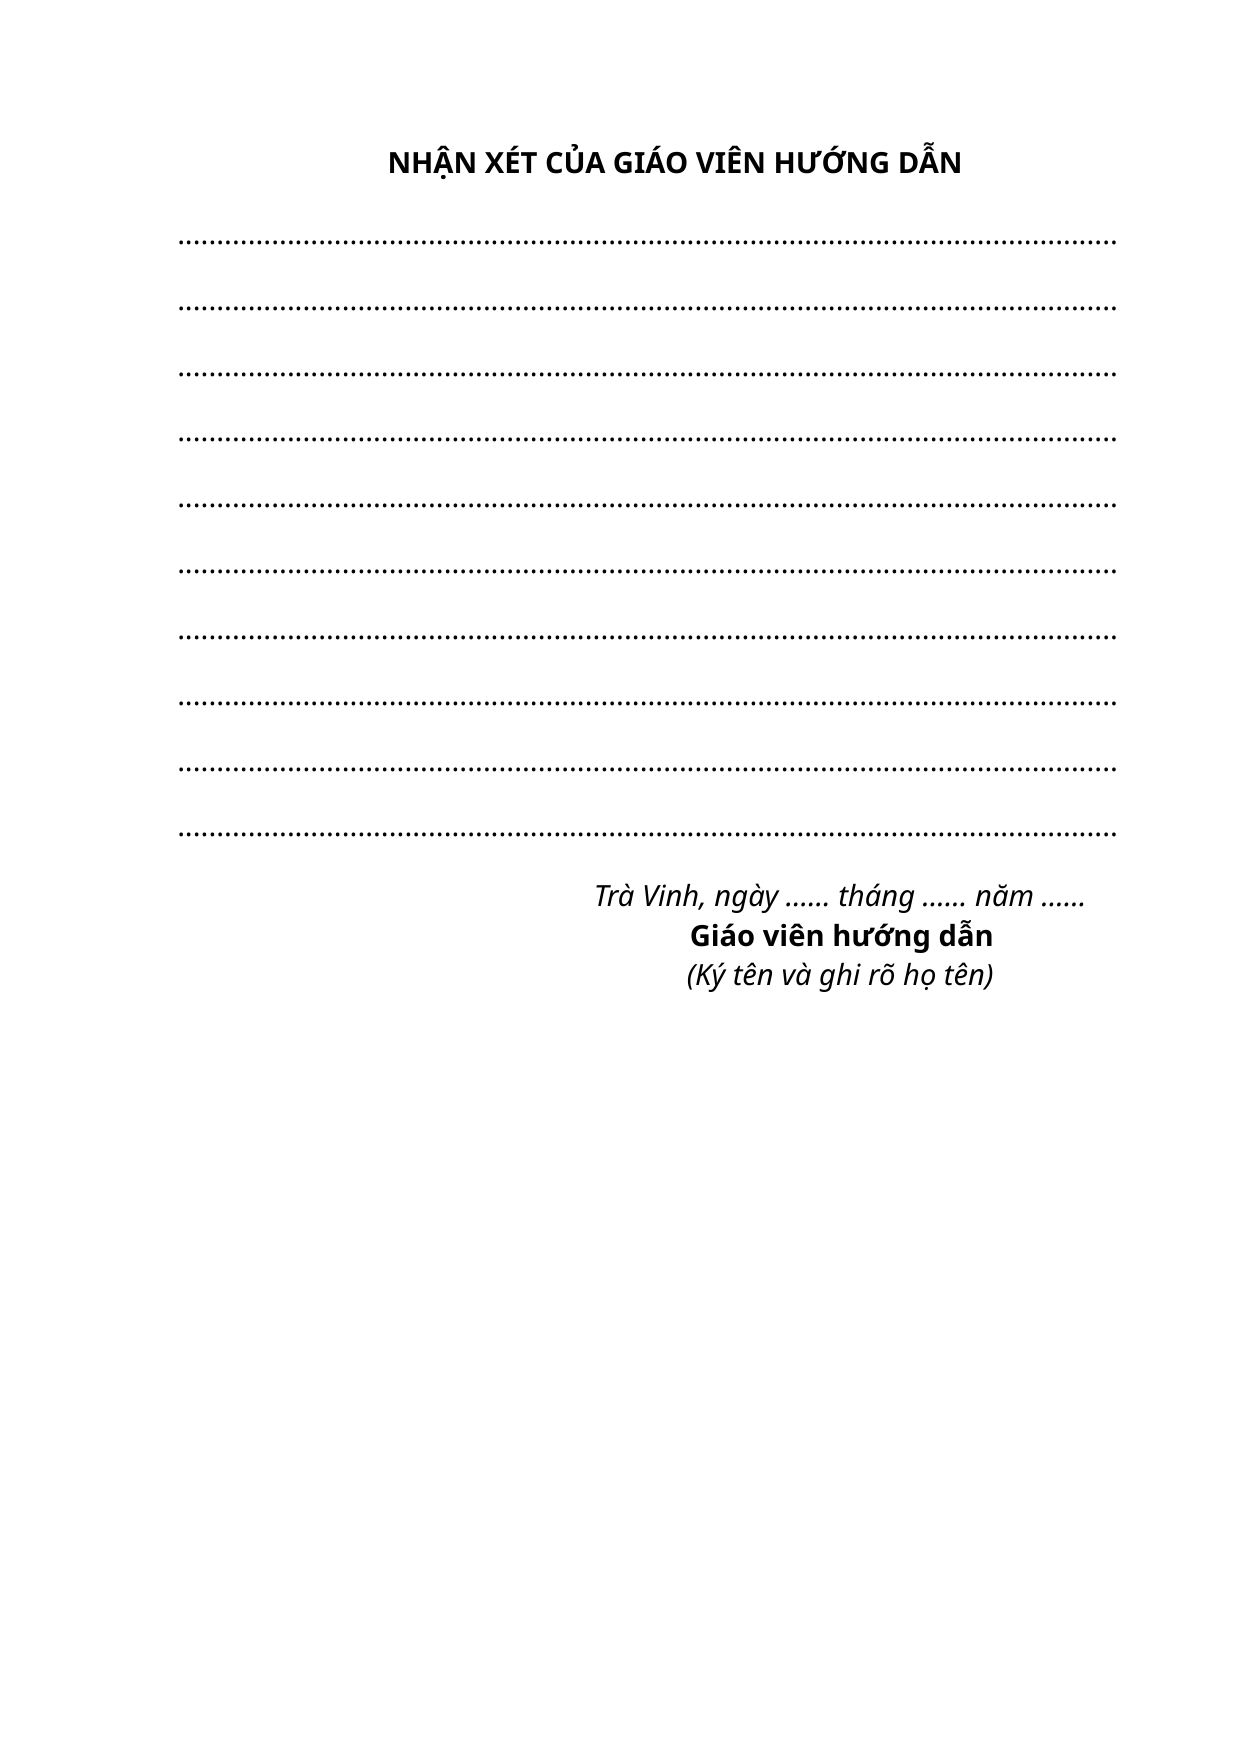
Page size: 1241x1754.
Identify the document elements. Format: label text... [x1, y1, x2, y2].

subtitle NHẬN XÉT CỦA GIÁO VIÊN HƯỚNG DẪN [177, 142, 1122, 182]
text Trà Vinh, ngày …… tháng …… năm …… [177, 875, 1122, 915]
text Giáo viên hướng dẫn [177, 915, 1122, 955]
text (Ký tên và ghi rõ họ tên) [177, 955, 1122, 994]
